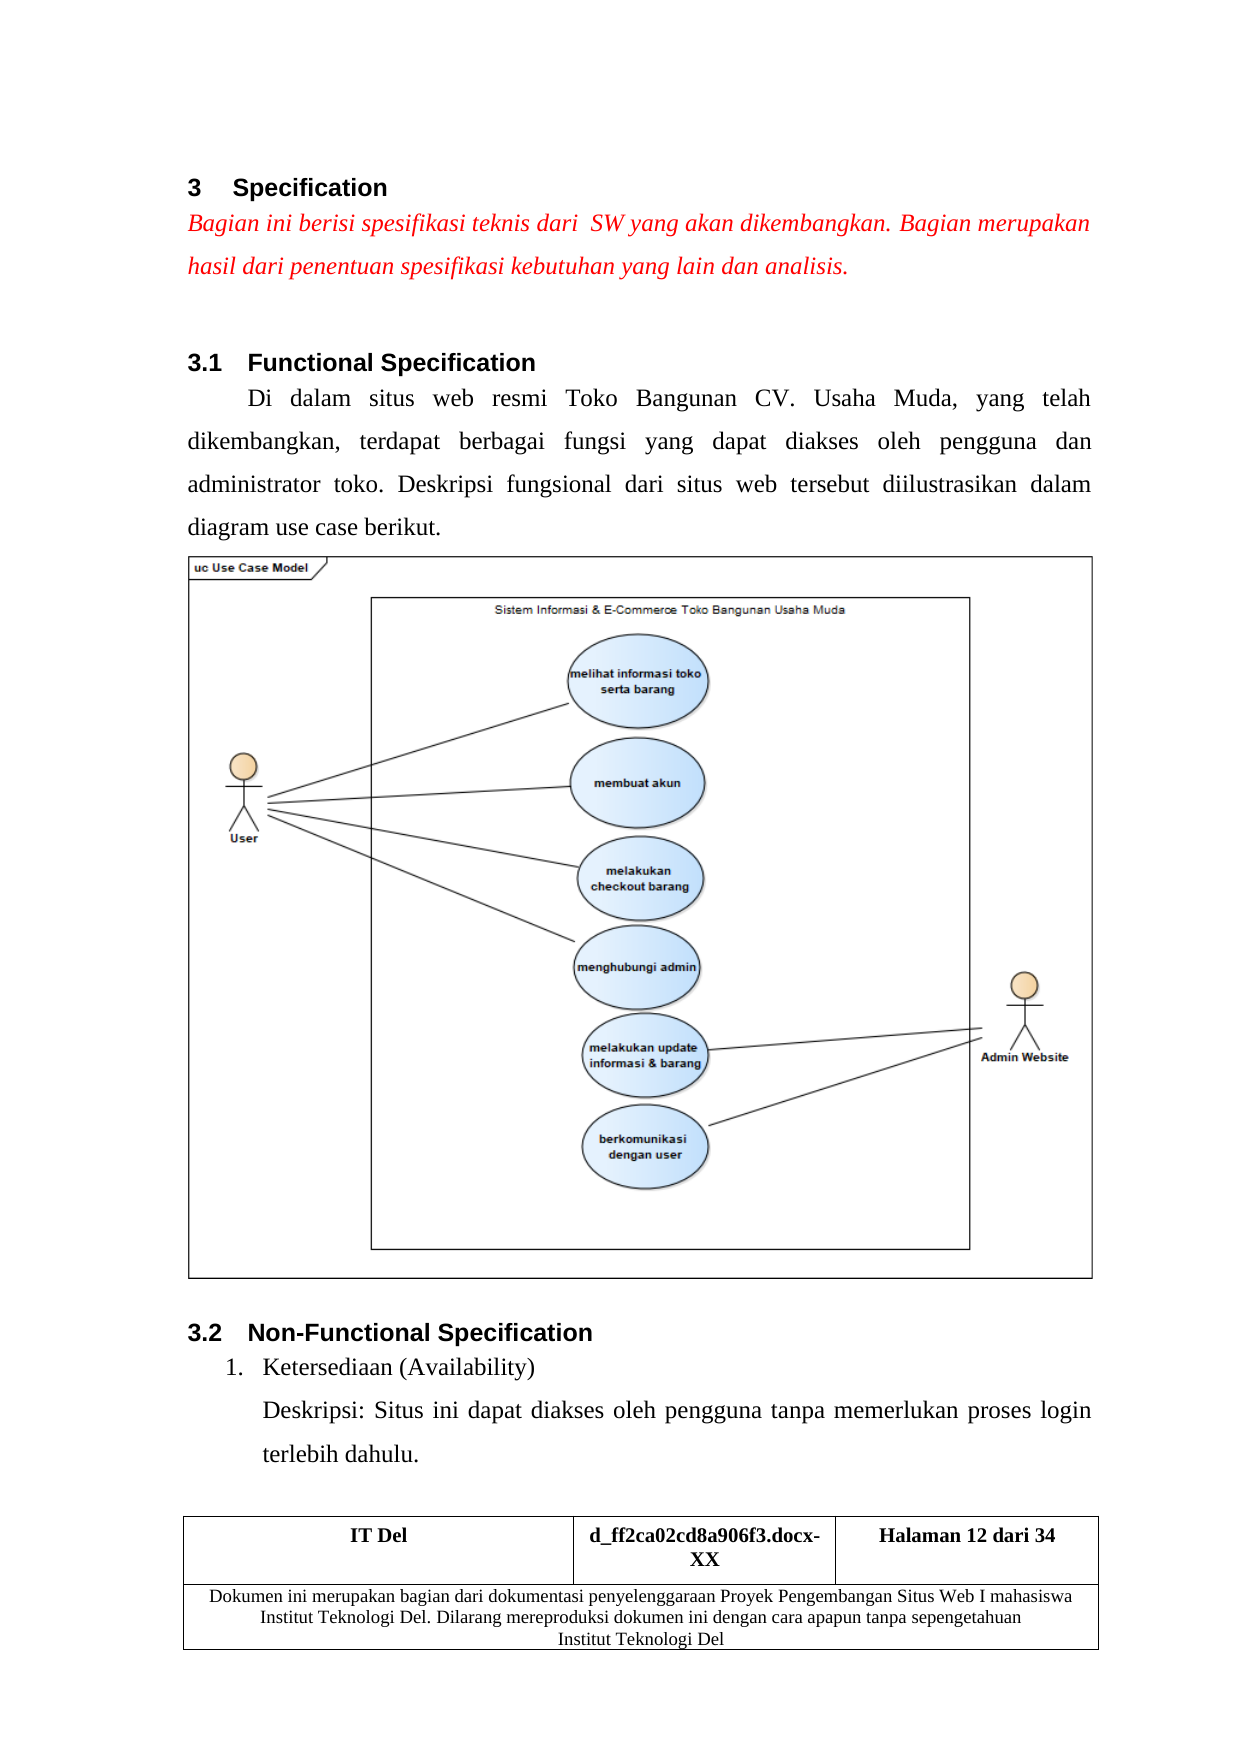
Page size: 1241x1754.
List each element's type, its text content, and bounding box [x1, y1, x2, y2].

picture [187, 555, 1093, 1279]
text Deskripsi: Situs ini dapat diakses oleh pengguna tanpa memerlukan proses login terlebih dahulu. [262, 1396, 1092, 1467]
subtitle Functional Specification [187, 348, 1092, 376]
text Di dalam situs web resmi Toko Bangunan CV. Usaha Muda, yang telah dikembangkan, terdapat berbagai fungsi yang dapat diakses oleh pengguna dan administrator toko. Deskripsi fungsional dari situs web tersebut diilustrasikan dalam diagram use case berikut. [187, 383, 1092, 541]
subtitle Specification [187, 173, 1092, 201]
subtitle Non-Functional Specification [187, 1317, 1092, 1346]
text Bagian ini berisi spesifikasi teknis dari SW yang akan dikembangkan. Bagian merupakan hasil dari penentuan spesifikasi kebutuhan yang lain dan analisis. [187, 208, 1092, 279]
list Ketersediaan (Availability) [225, 1352, 1092, 1381]
